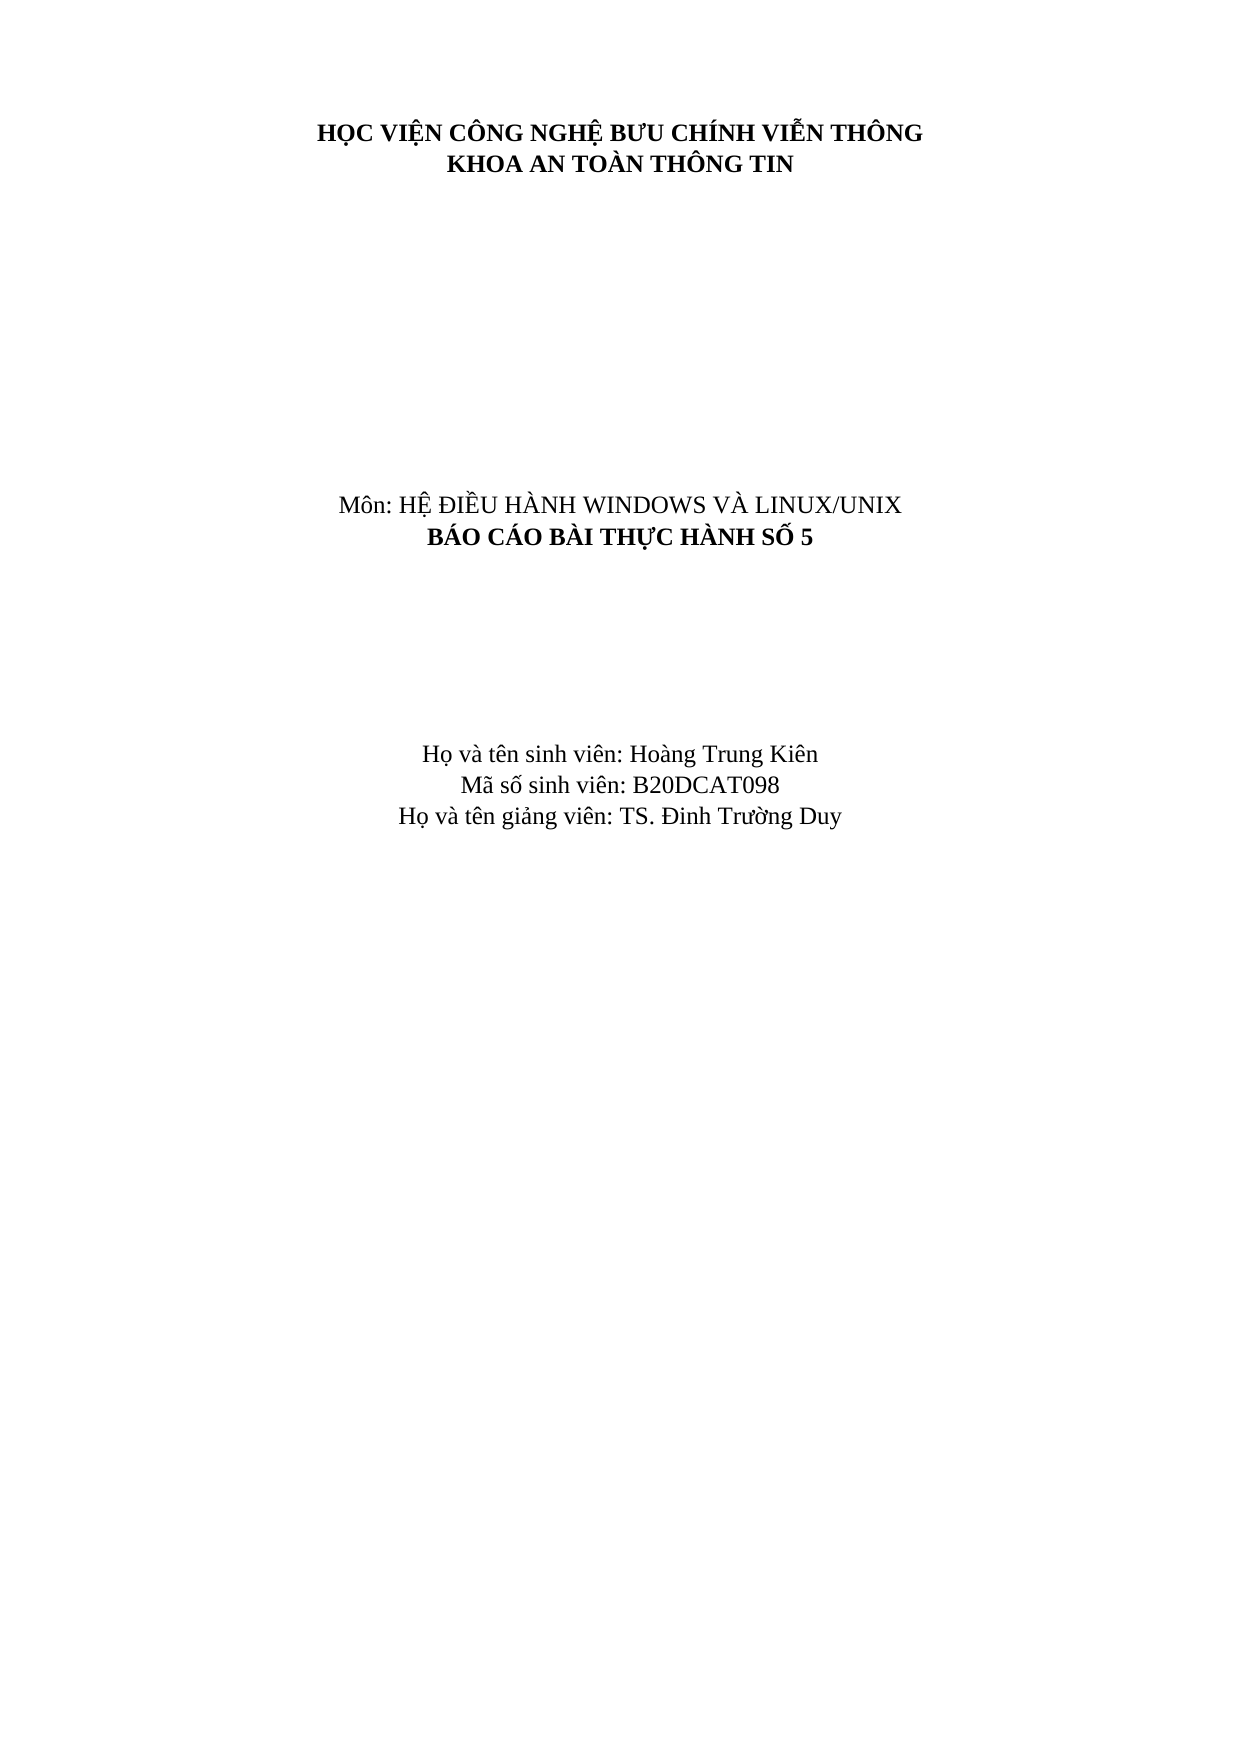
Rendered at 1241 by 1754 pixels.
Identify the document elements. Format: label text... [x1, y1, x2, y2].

text KHOA AN TOÀN THÔNG TIN [177, 149, 1063, 178]
text Mã số sinh viên: B20DCAT098 [177, 770, 1063, 799]
text HỌC VIỆN CÔNG NGHỆ BƯU CHÍNH VIỄN THÔNG [177, 118, 1063, 147]
text BÁO CÁO BÀI THỰC HÀNH SỐ 5 [177, 522, 1063, 550]
text Họ và tên giảng viên: TS. Đinh Trường Duy [177, 801, 1063, 830]
text Môn: HỆ ĐIỀU HÀNH WINDOWS VÀ LINUX/UNIX [177, 491, 1063, 519]
text Họ và tên sinh viên: Hoàng Trung Kiên [177, 739, 1063, 768]
